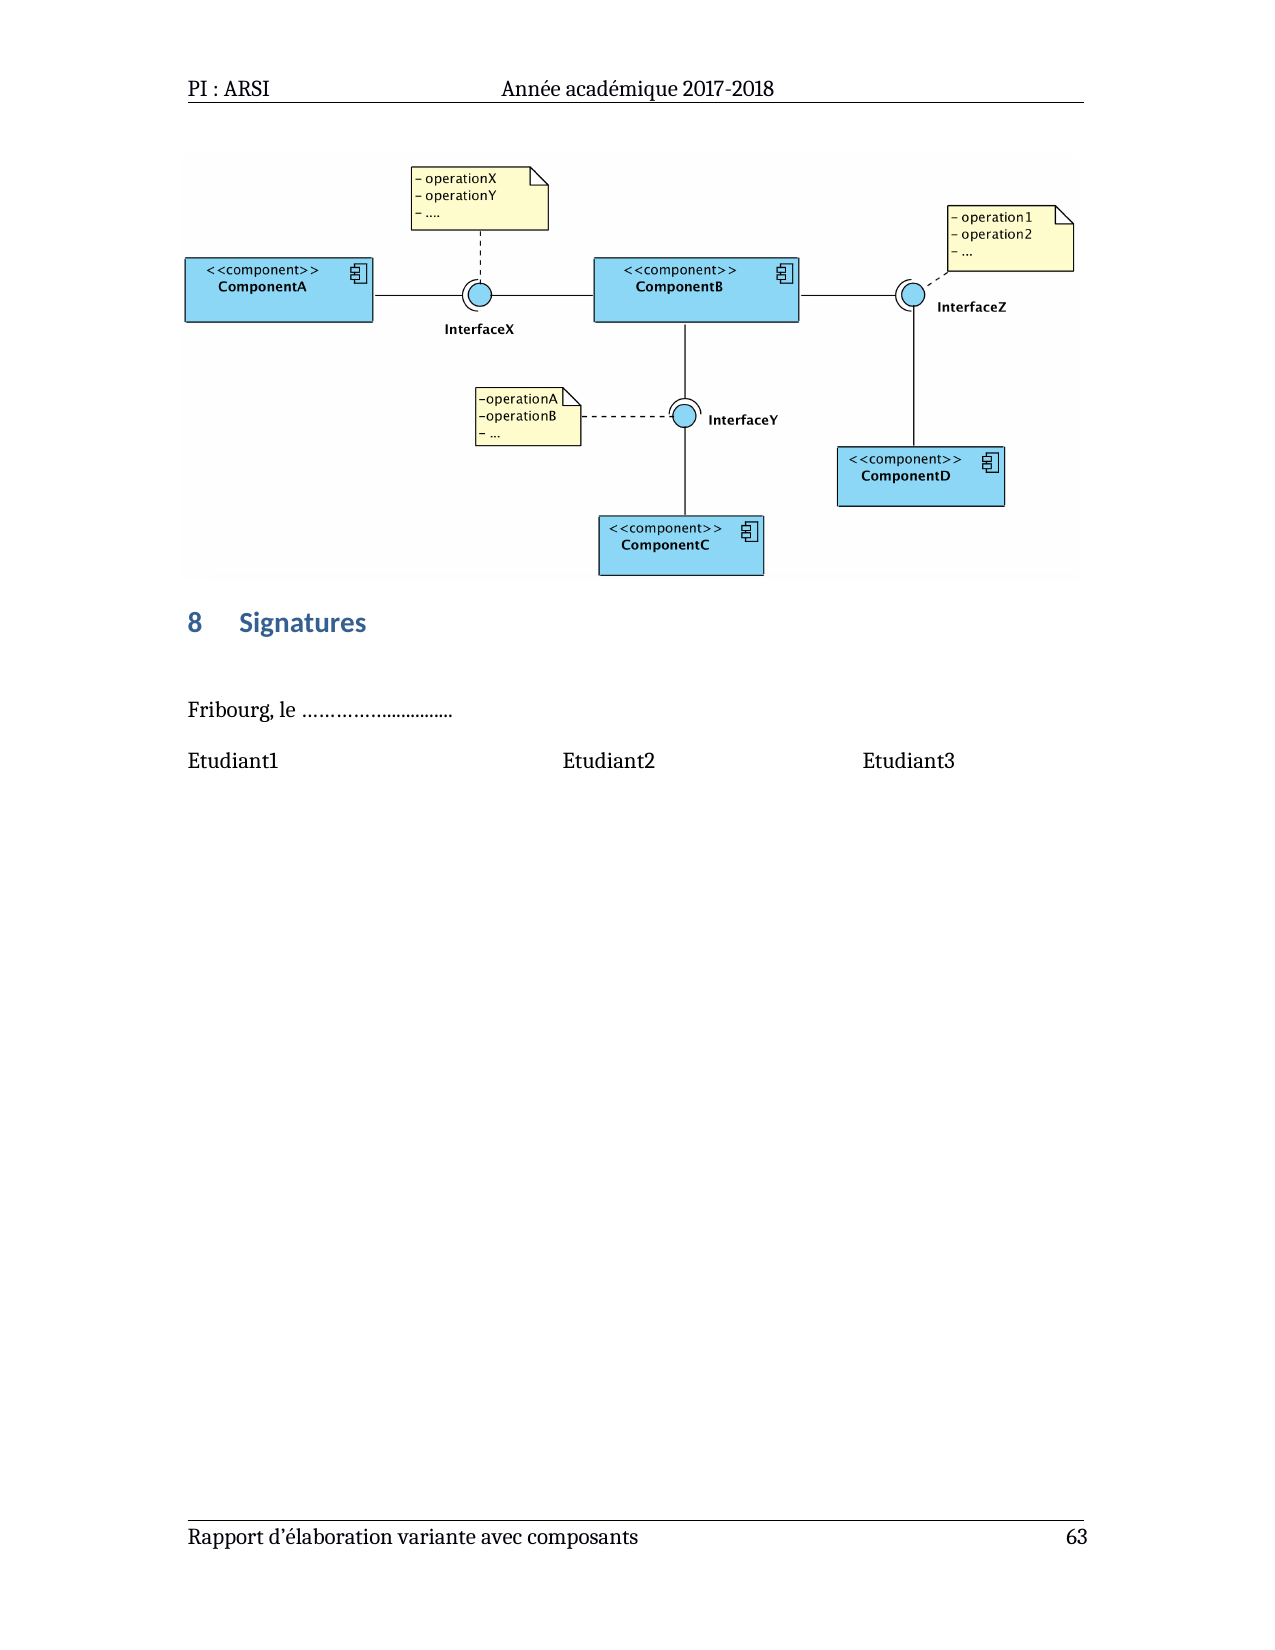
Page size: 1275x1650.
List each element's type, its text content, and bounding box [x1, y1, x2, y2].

picture [178, 154, 1079, 579]
text Etudiant1 Etudiant2 Etudiant3 [187, 748, 1087, 774]
text Fribourg, le …………….............. [187, 697, 1087, 723]
